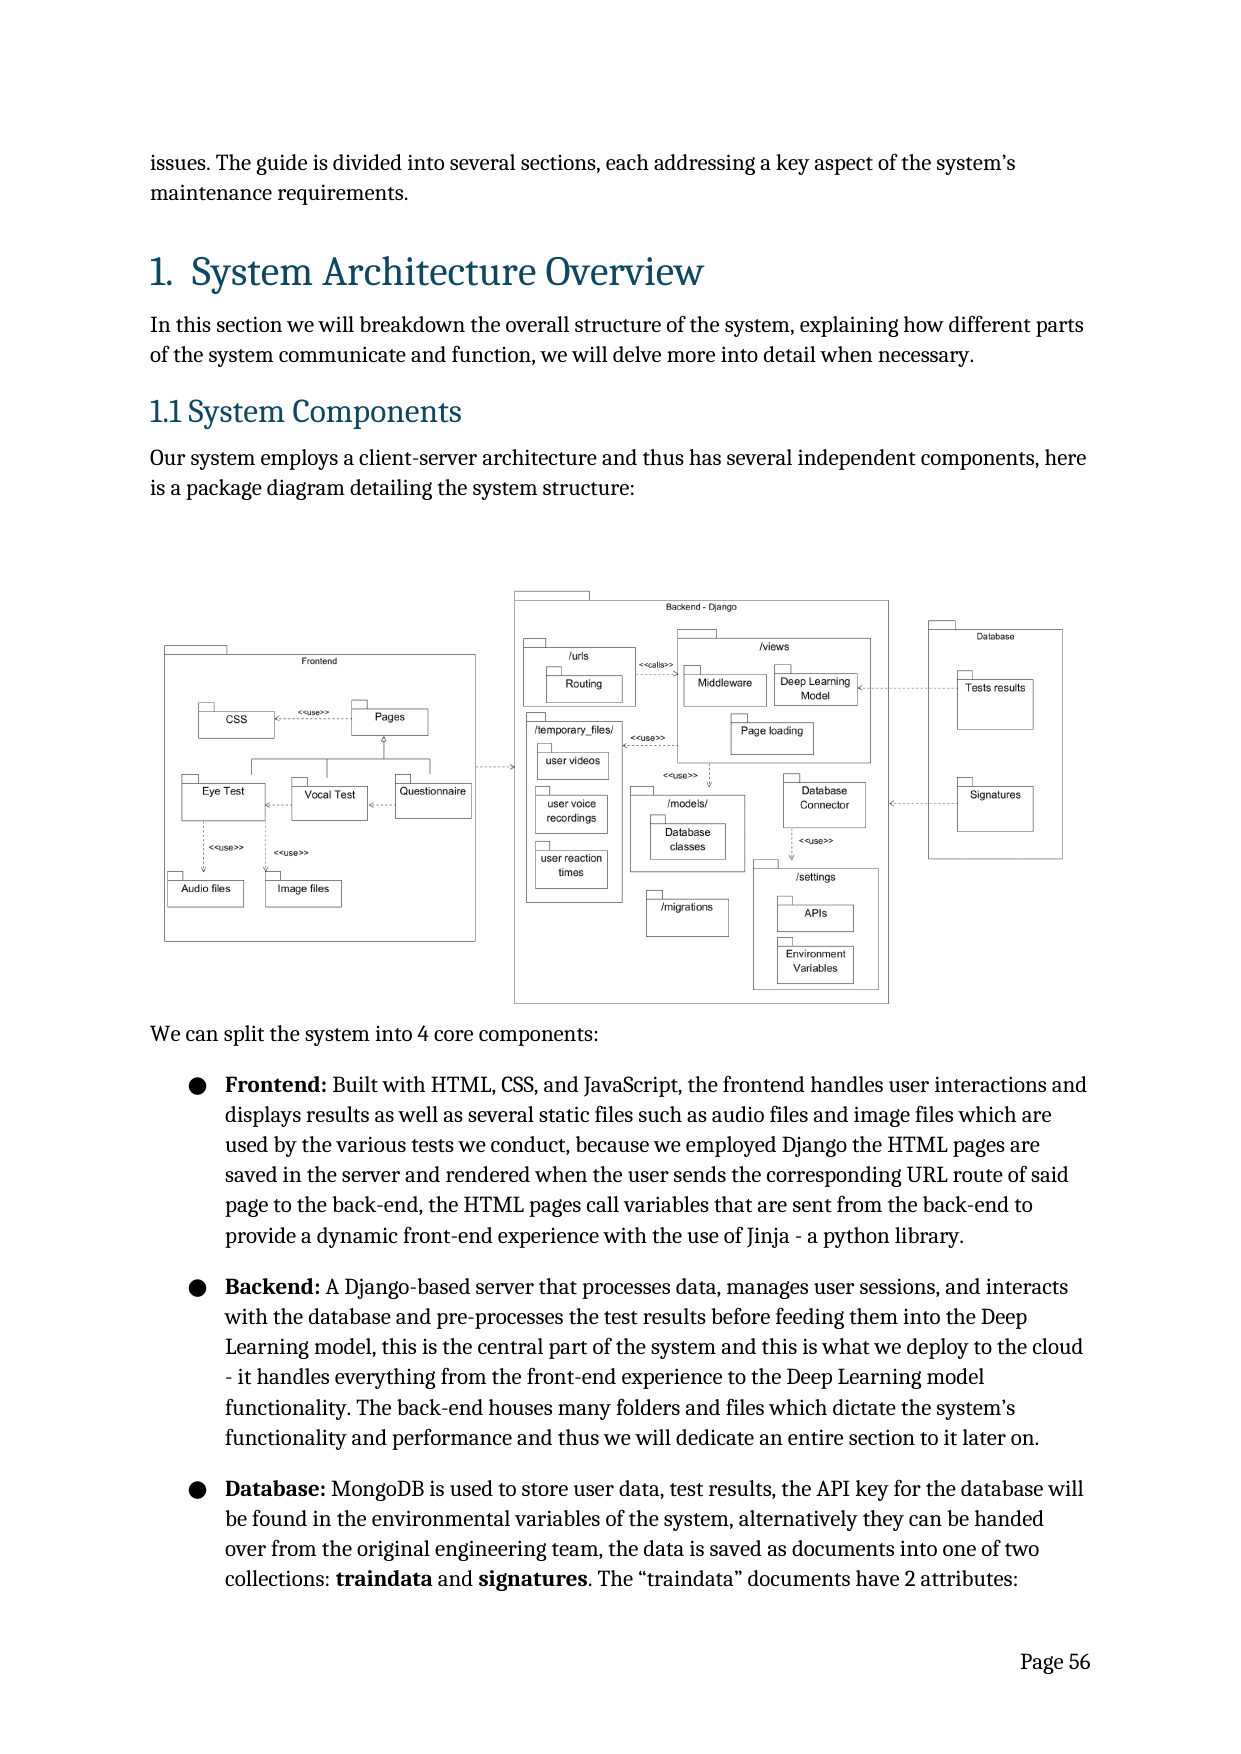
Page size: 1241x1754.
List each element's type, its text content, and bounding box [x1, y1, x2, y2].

picture [150, 577, 1067, 1017]
list Frontend: Built with HTML, CSS, and JavaScript, the frontend handles user interactions and displays results as well as several static files such as audio files and image files which are used by the various tests we conduct, because we employed Django the HTML pages are saved in the server and rendered when the user sends the corresponding URL route of said page to the back-end, the HTML pages call variables that are sent from the back-end to provide a dynamic front-end experience with the use of Jinja - a python library. [187, 1071, 1090, 1249]
subtitle 1. System Architecture Overview [150, 248, 1090, 296]
text Our system employs a client-server architecture and thus has several independent components, here is a package diagram detailing the system structure: [150, 445, 1090, 502]
list Backend: A Django-based server that processes data, manages user sessions, and interacts with the database and pre-processes the test results before feeding them into the Deep Learning model, this is the central part of the system and this is what we deploy to the cloud - it handles everything from the front-end experience to the Deep Learning model functionality. The back-end houses many folders and files which dictate the system’s functionality and performance and thus we will dedicate an entire section to it later on. [187, 1273, 1090, 1451]
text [150, 150, 1090, 207]
list Database: MongoDB is used to store user data, test results, the API key for the database will be found in the environmental variables of the system, alternatively they can be handed over from the original engineering team, the data is saved as documents into one of two collections: traindata and signatures. The “traindata” documents have 2 attributes: [187, 1476, 1090, 1593]
subtitle 1.1 System Components [150, 393, 1090, 431]
text In this section we will breakdown the overall structure of the system, explaining how different parts of the system communicate and function, we will delve more into detail when necessary. [150, 311, 1090, 368]
